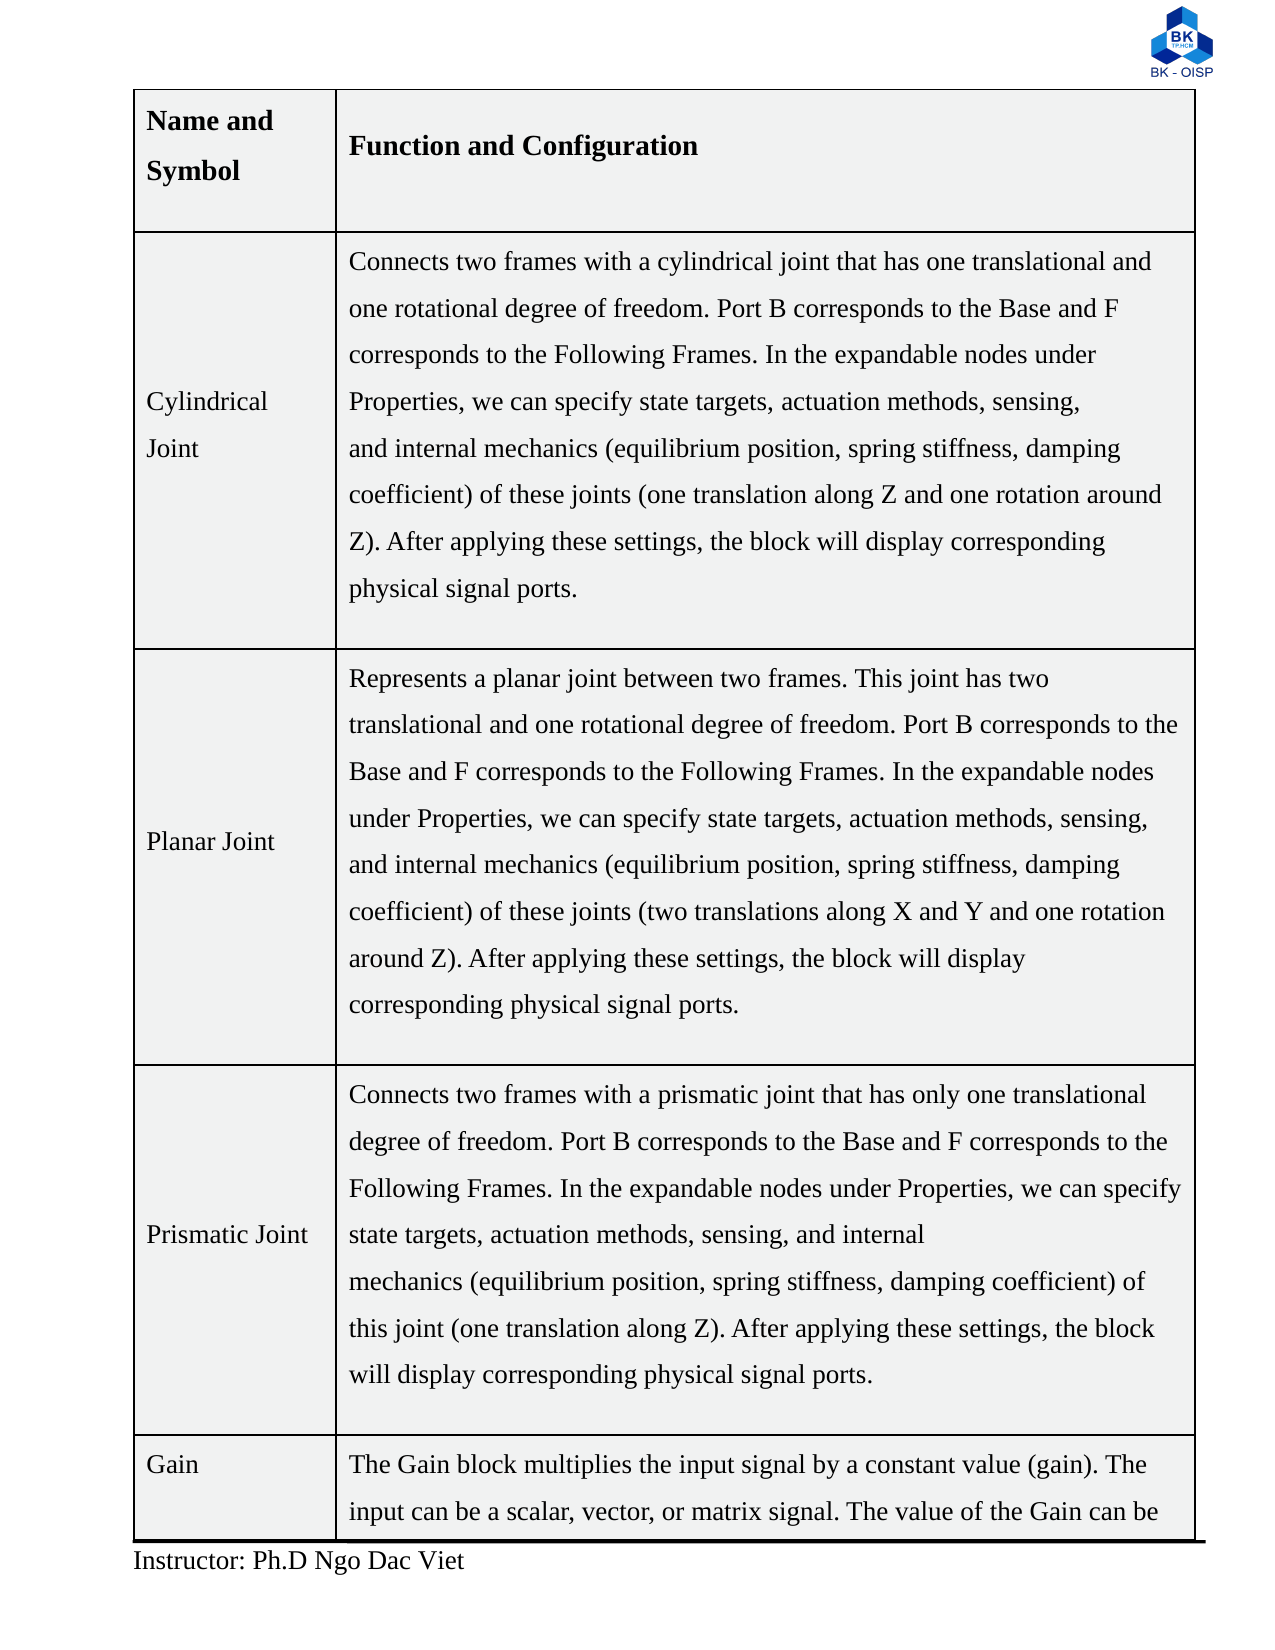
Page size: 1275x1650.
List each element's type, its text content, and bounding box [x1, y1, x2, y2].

table_cell Connects two frames with a prismatic joint that has only one translational degree of freedom. Port B corresponds to the Base and F corresponds to the Following Frames. In the expandable nodes under Properties, we can specify state targets, actuation methods, sensing, and internal mechanics (equilibrium position, spring stiffness, damping coefficient) of this joint (one translation along Z). After applying these settings, the block will display corresponding physical signal ports. [337, 1066, 1194, 1434]
table_header Name and Symbol [135, 90, 335, 231]
table_header Function and Configuration [337, 90, 1194, 231]
table_cell Represents a planar joint between two frames. This joint has two translational and one rotational degree of freedom. Port B corresponds to the Base and F corresponds to the Following Frames. In the expandable nodes under Properties, we can specify state targets, actuation methods, sensing, and internal mechanics (equilibrium position, spring stiffness, damping coefficient) of these joints (two translations along X and Y and one rotation around Z). After applying these settings, the block will display corresponding physical signal ports. [337, 650, 1194, 1064]
table_cell Gain [135, 1436, 335, 1539]
table_cell Prismatic Joint [135, 1066, 335, 1434]
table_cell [337, 1436, 1194, 1539]
table_cell Planar Joint [135, 650, 335, 1064]
table_cell Connects two frames with a cylindrical joint that has one translational and one rotational degree of freedom. Port B corresponds to the Base and F corresponds to the Following Frames. In the expandable nodes under Properties, we can specify state targets, actuation methods, sensing, and internal mechanics (equilibrium position, spring stiffness, damping coefficient) of these joints (one translation along Z and one rotation around Z). After applying these settings, the block will display corresponding physical signal ports. [337, 233, 1194, 648]
table_cell Cylindrical Joint [135, 233, 335, 648]
picture [1150, 5, 1214, 83]
